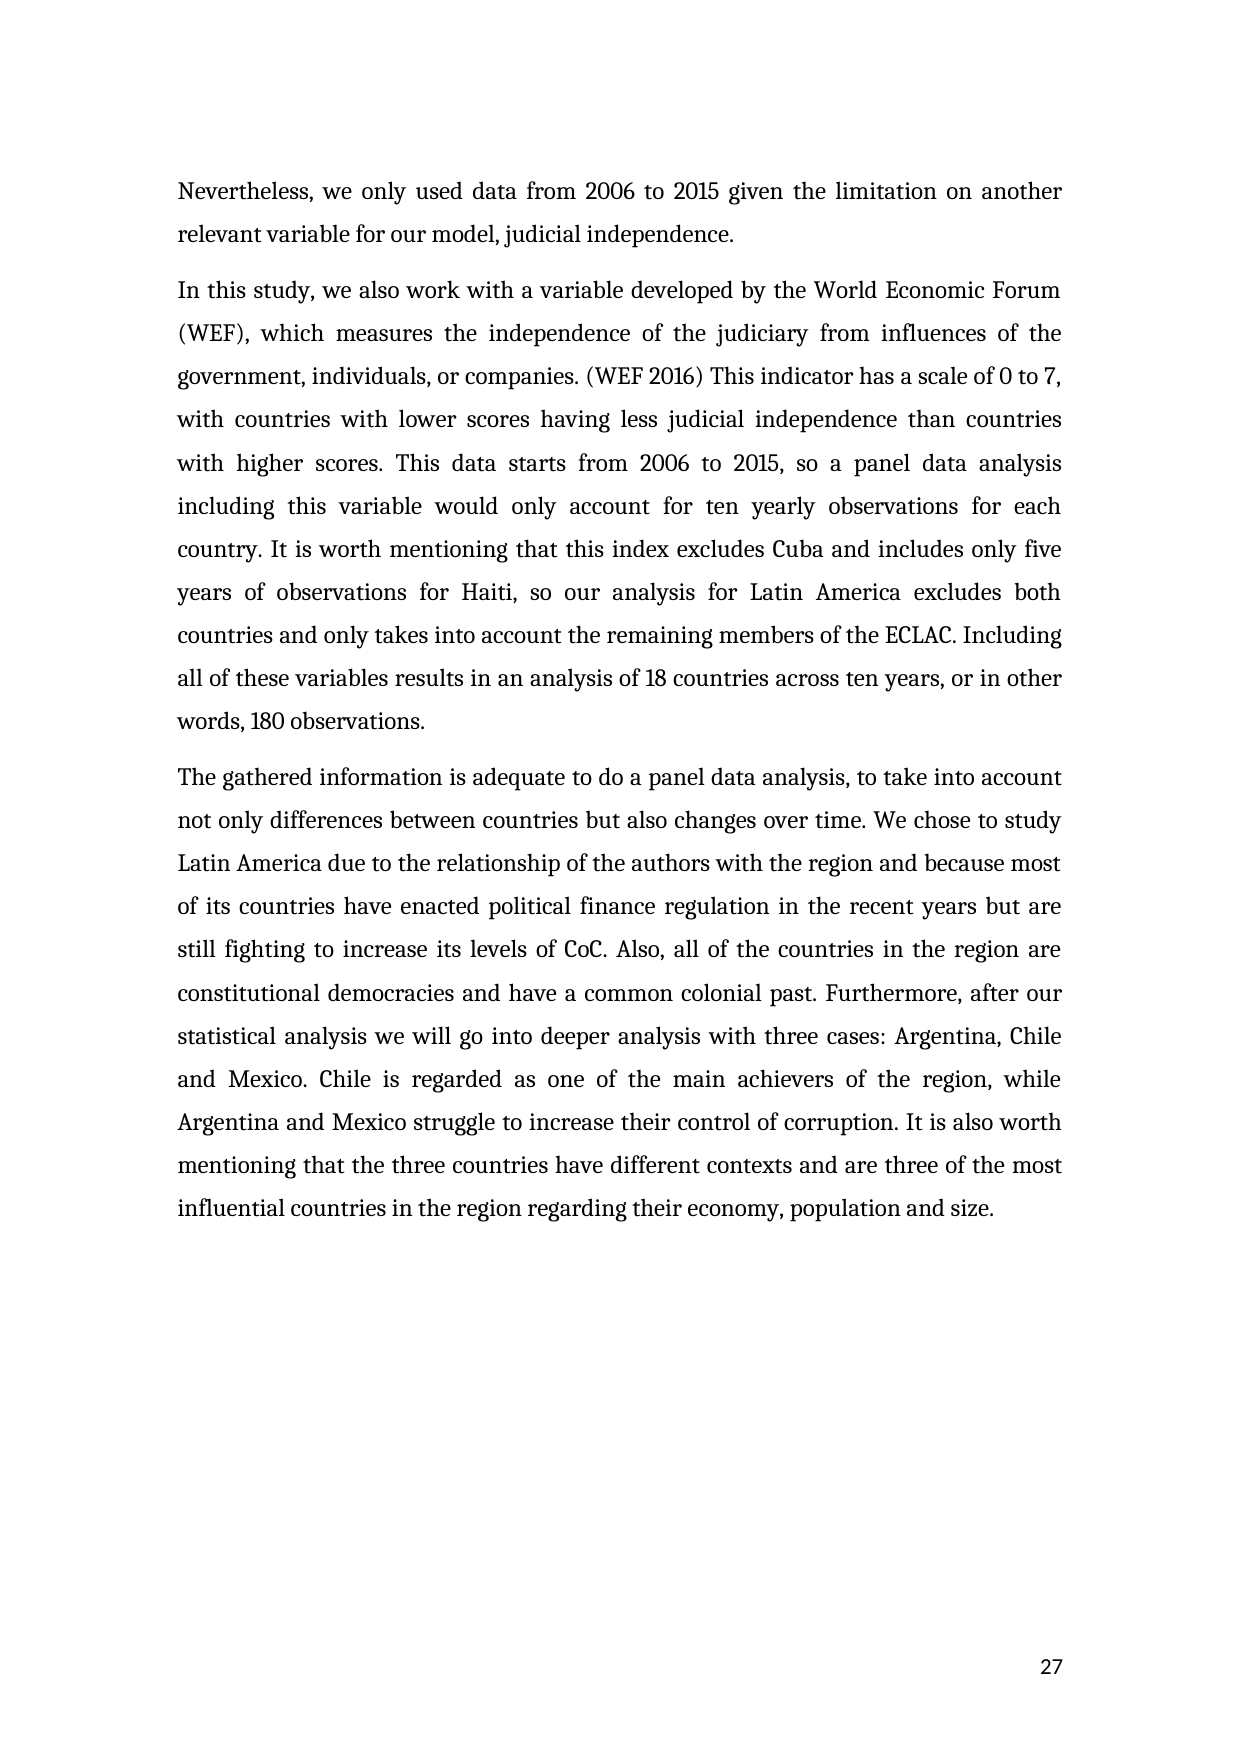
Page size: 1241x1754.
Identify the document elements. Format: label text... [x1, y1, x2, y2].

text The gathered information is adequate to do a panel data analysis, to take into account not only differences between countries but also changes over time. We chose to study Latin America due to the relationship of the authors with the region and because most of its countries have enacted political finance regulation in the recent years but are still fighting to increase its levels of CoC. Also, all of the countries in the region are constitutional democracies and have a common colonial past. Furthermore, after our statistical analysis we will go into deeper analysis with three cases: Argentina, Chile and Mexico. Chile is regarded as one of the main achievers of the region, while Argentina and Mexico struggle to increase their control of corruption. It is also worth mentioning that the three countries have different contexts and are three of the most influential countries in the region regarding their economy, population and size. [177, 763, 1063, 1223]
text In this study, we also work with a variable developed by the World Economic Forum (WEF), which measures the independence of the judiciary from influences of the government, individuals, or companies. (WEF 2016) This indicator has a scale of 0 to 7, with countries with lower scores having less judicial independence than countries with higher scores. This data starts from 2006 to 2015, so a panel data analysis including this variable would only account for ten yearly observations for each country. It is worth mentioning that this index excludes Cuba and includes only five years of observations for Haiti, so our analysis for Latin America excludes both countries and only takes into account the remaining members of the ECLAC. Including all of these variables results in an analysis of 18 countries across ten years, or in other words, 180 observations. [177, 276, 1063, 736]
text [177, 177, 1063, 249]
